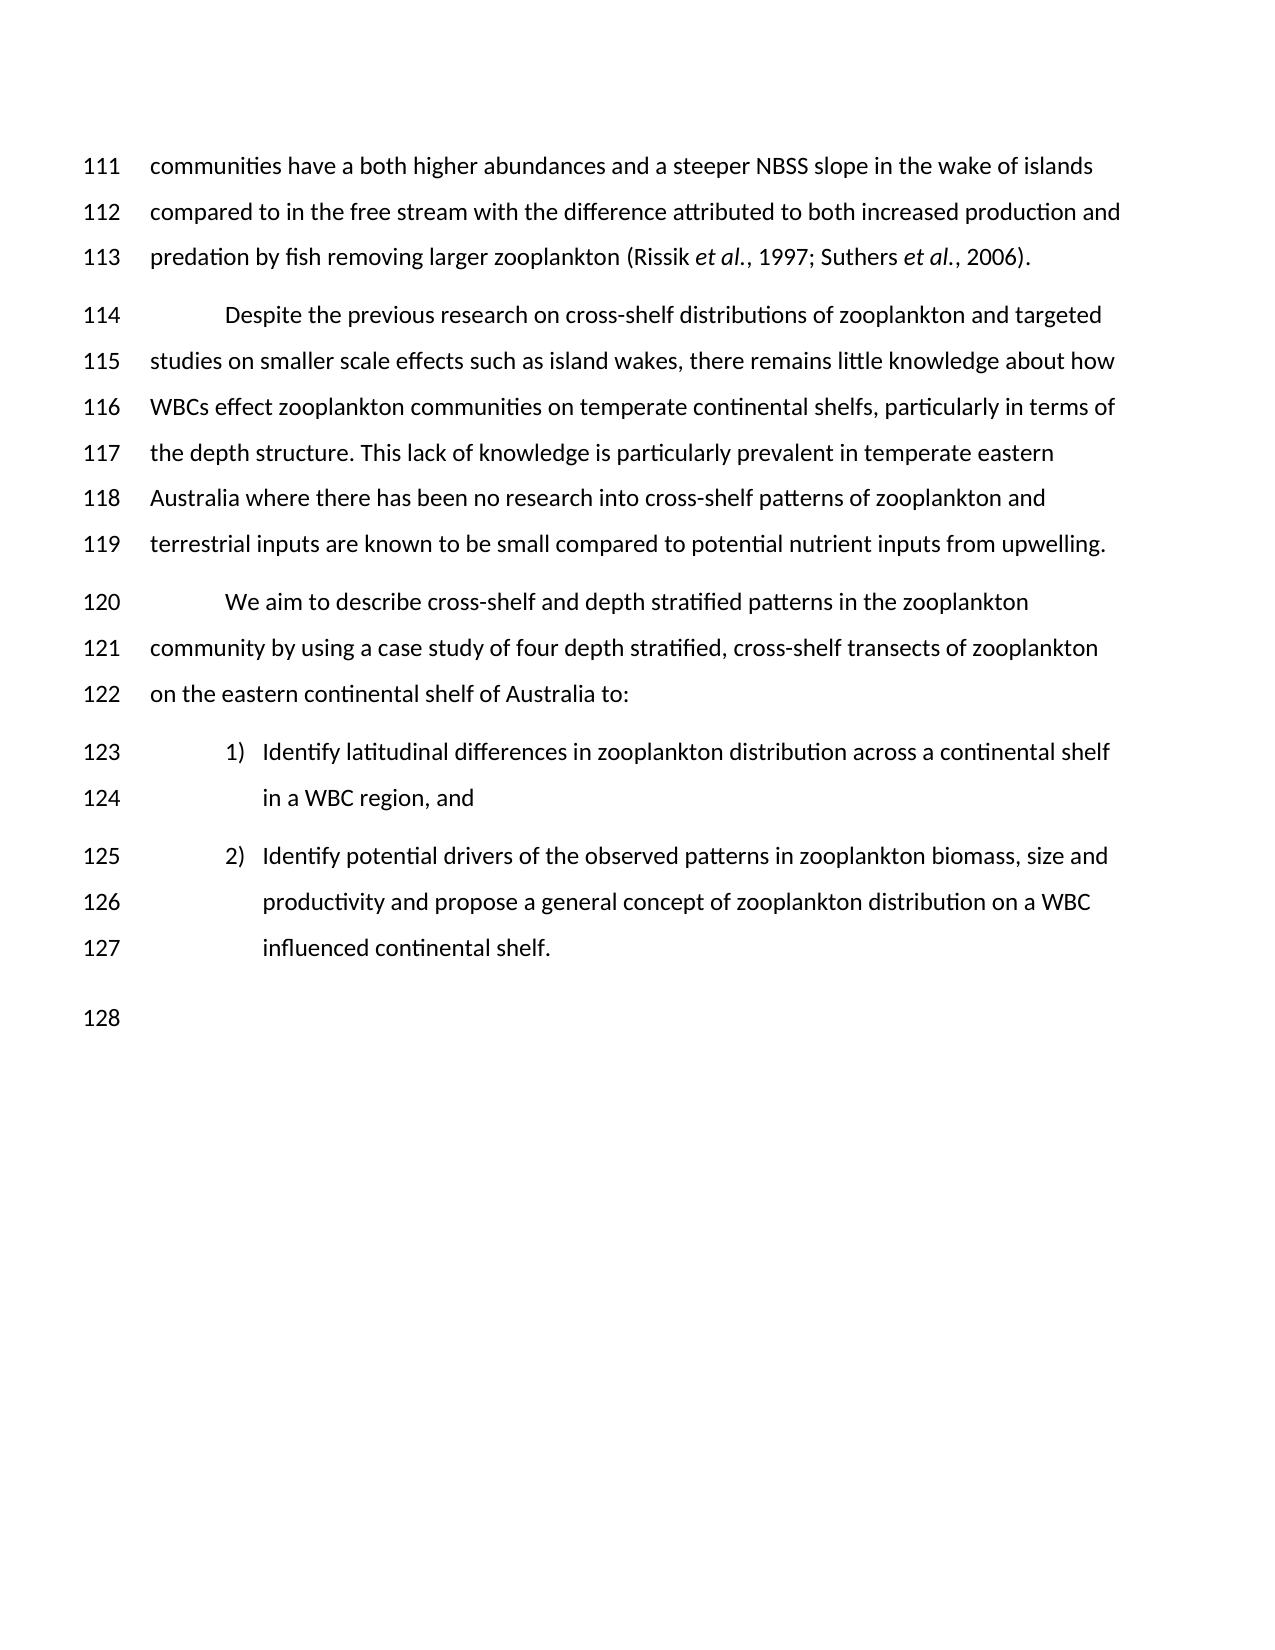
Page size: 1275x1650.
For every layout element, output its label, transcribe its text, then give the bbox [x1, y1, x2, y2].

text We aim to describe cross-shelf and depth stratified patterns in the zooplankton community by using a case study of four depth stratified, cross-shelf transects of zooplankton on the eastern continental shelf of Australia to: [150, 587, 1125, 708]
list Identify potential drivers of the observed patterns in zooplankton biomass, size and productivity and propose a general concept of zooplankton distribution on a WBC influenced continental shelf. [225, 840, 1125, 962]
list Identify latitudinal differences in zooplankton distribution across a continental shelf in a WBC region, and [225, 736, 1125, 812]
text Despite the previous research on cross-shelf distributions of zooplankton and targeted studies on smaller scale effects such as island wakes, there remains little knowledge about how WBCs effect zooplankton communities on temperate continental shelfs, particularly in terms of the depth structure. This lack of knowledge is particularly prevalent in temperate eastern Australia where there has been no research into cross-shelf patterns of zooplankton and terrestrial inputs are known to be small compared to potential nutrient inputs from upwelling. [150, 300, 1125, 559]
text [150, 150, 1125, 272]
